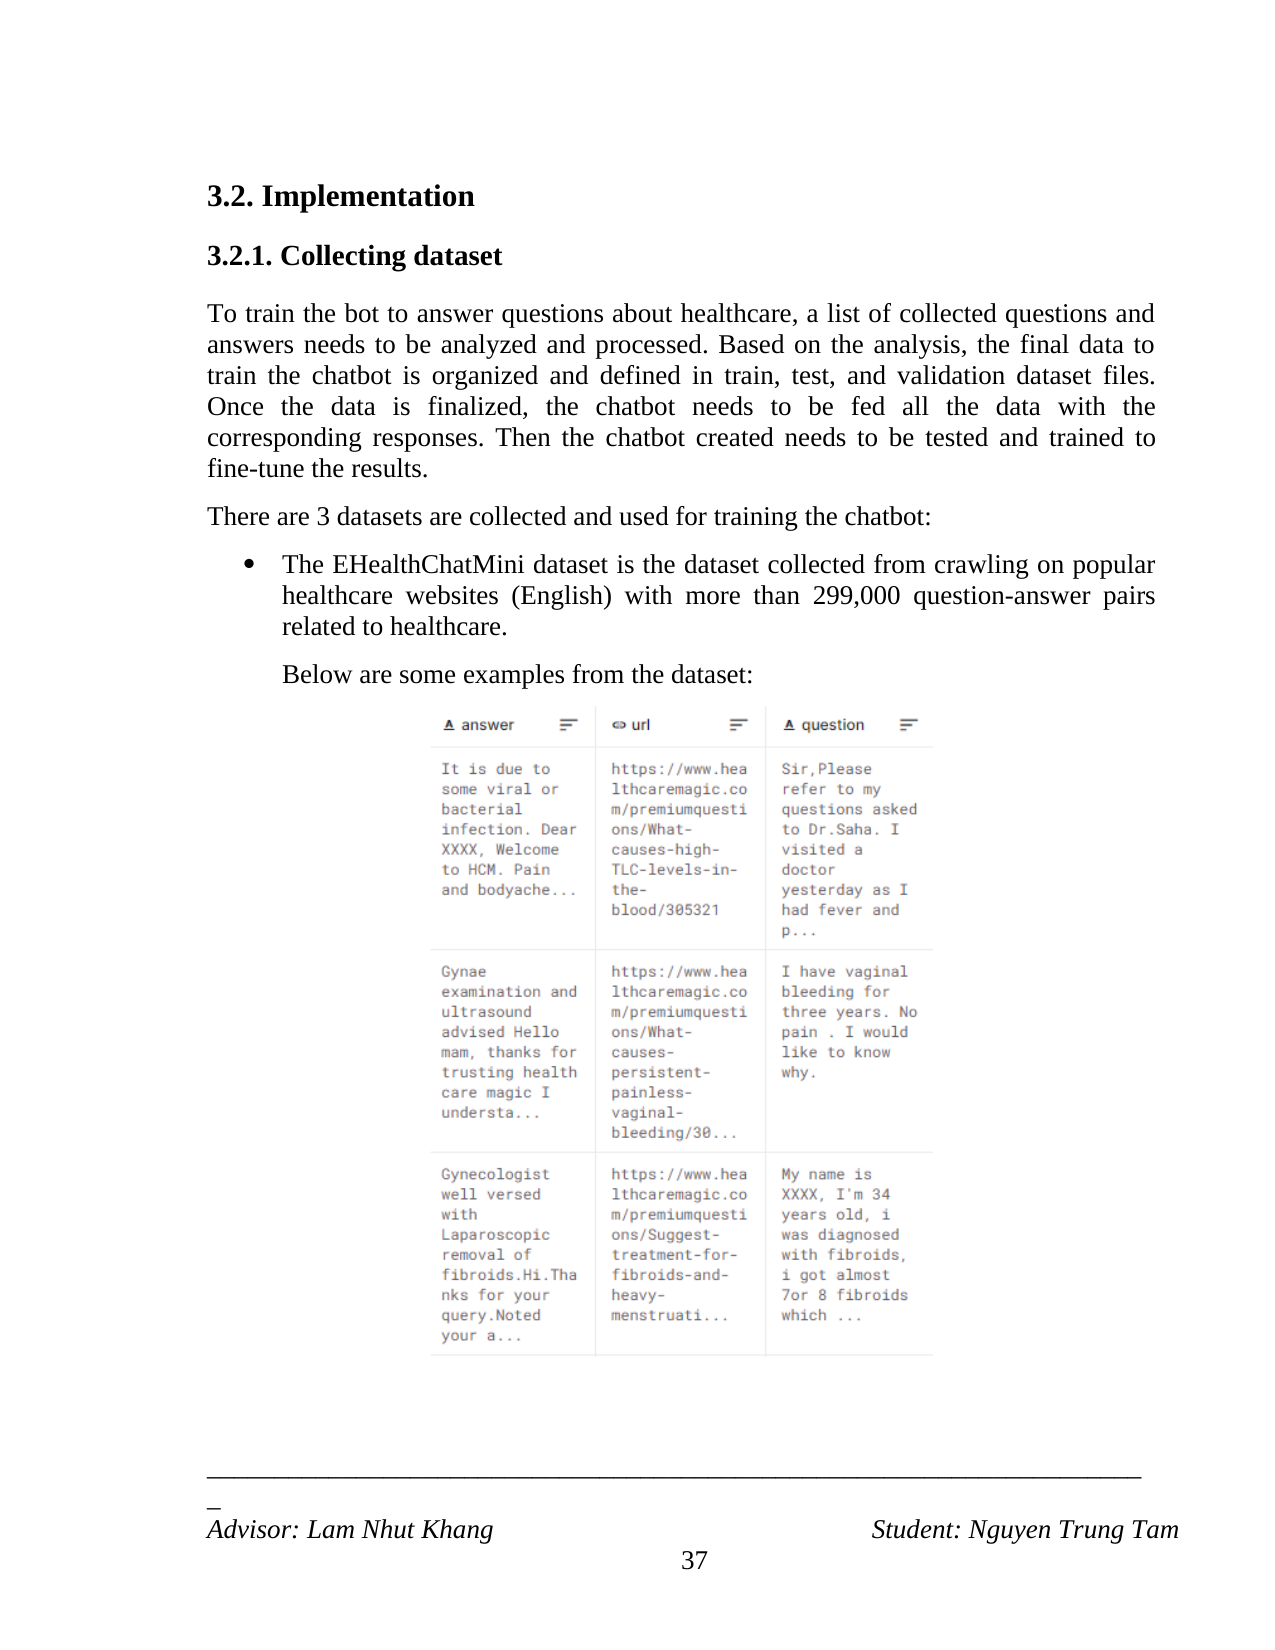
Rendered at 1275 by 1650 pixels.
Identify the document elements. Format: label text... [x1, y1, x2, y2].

subtitle Collecting dataset [207, 238, 1157, 272]
list The EHealthChatMini dataset is the dataset collected from crawling on popular healthcare websites (English) with more than 299,000 question-answer pairs related to healthcare. [244, 548, 1157, 642]
text Below are some examples from the dataset: [207, 658, 1157, 689]
text There are 3 datasets are collected and used for training the chatbot: [207, 500, 1157, 531]
subtitle Implementation [207, 177, 1157, 213]
text To train the bot to answer questions about healthcare, a list of collected questions and answers needs to be analyzed and processed. Based on the analysis, the final data to train the chatbot is organized and defined in train, test, and validation dataset files. Once the data is finalized, the chatbot needs to be fed all the data with the corresponding responses. Then the chatbot created needs to be tested and trained to fine-tune the results. [207, 297, 1157, 483]
picture [430, 706, 934, 1357]
